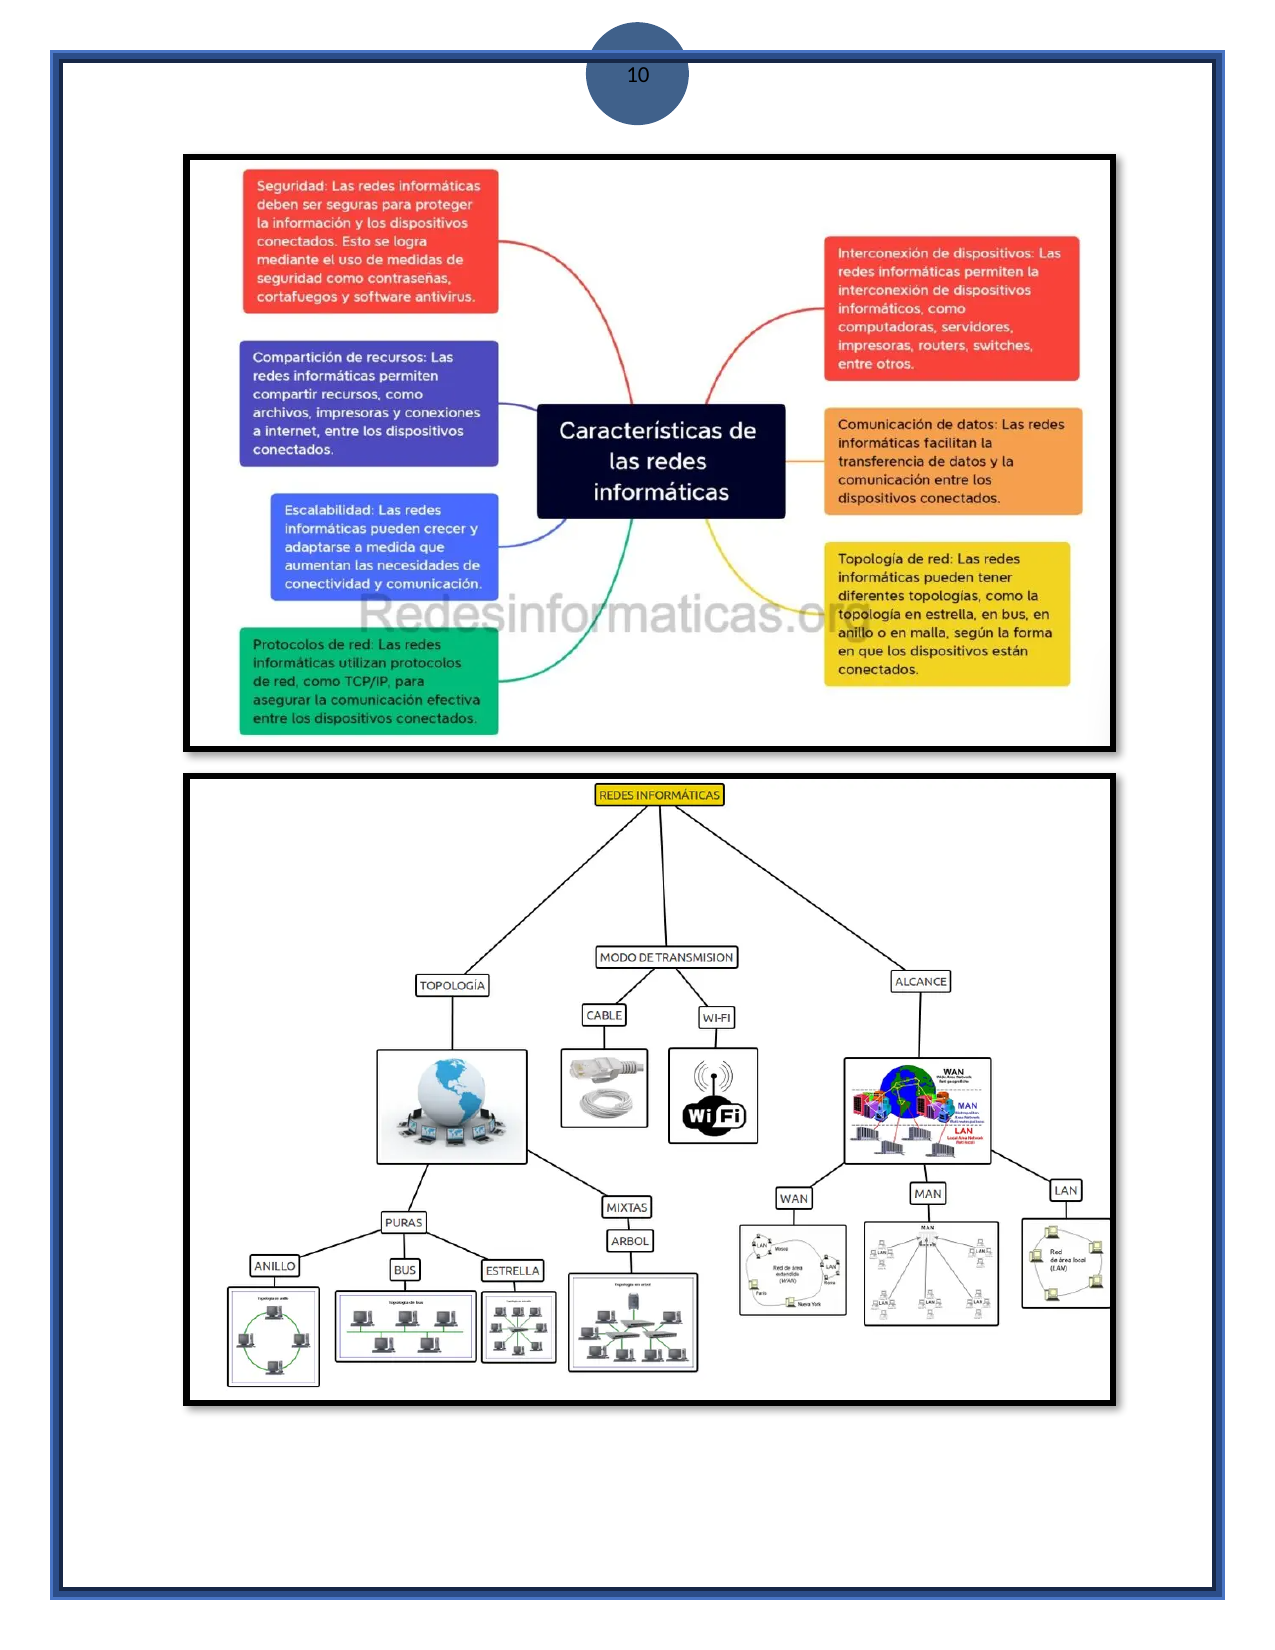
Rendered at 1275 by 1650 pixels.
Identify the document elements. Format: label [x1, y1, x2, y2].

picture [190, 160, 1110, 746]
picture [190, 779, 1110, 1400]
